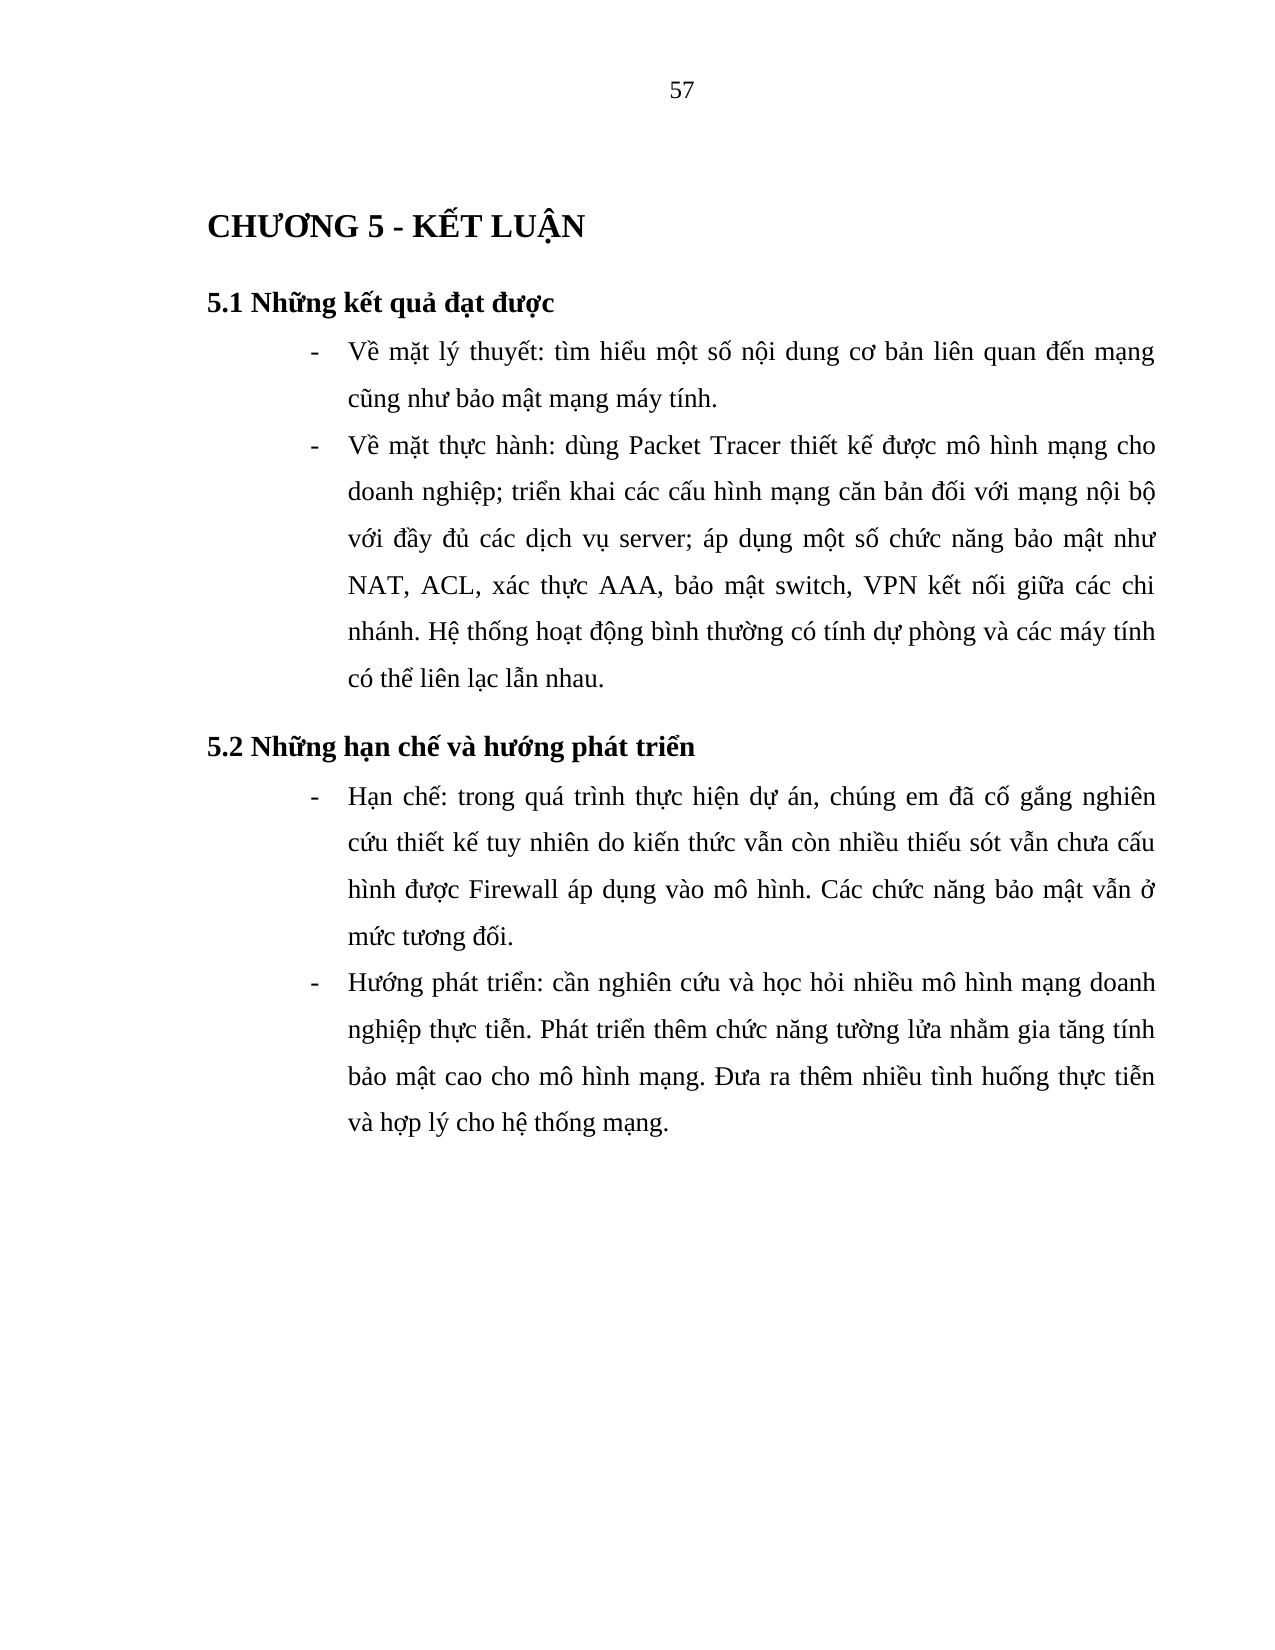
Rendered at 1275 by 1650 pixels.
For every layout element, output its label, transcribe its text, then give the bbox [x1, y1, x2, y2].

subtitle Những kết quả đạt được [207, 285, 1157, 319]
subtitle Những hạn chế và hướng phát triển [207, 729, 1157, 763]
list Hạn chế: trong quá trình thực hiện dự án, chúng em đã cố gắng nghiên cứu thiết kế tuy nhiên do kiến thức vẫn còn nhiều thiếu sót vẫn chưa cấu hình được Firewall áp dụng vào mô hình. Các chức năng bảo mật vẫn ở mức tương đối. [310, 780, 1157, 951]
subtitle KẾT LUẬN [207, 207, 1157, 245]
list Về mặt lý thuyết: tìm hiểu một số nội dung cơ bản liên quan đến mạng cũng như bảo mật mạng máy tính. [310, 335, 1157, 413]
list Hướng phát triển: cần nghiên cứu và học hỏi nhiều mô hình mạng doanh nghiệp thực tiễn. Phát triển thêm chức năng tường lửa nhằm gia tăng tính bảo mật cao cho mô hình mạng. Đưa ra thêm nhiều tình huống thực tiễn và hợp lý cho hệ thống mạng. [310, 967, 1157, 1138]
list Về mặt thực hành: dùng Packet Tracer thiết kế được mô hình mạng cho doanh nghiệp; triển khai các cấu hình mạng căn bản đối với mạng nội bộ với đầy đủ các dịch vụ server; áp dụng một số chức năng bảo mật như NAT, ACL, xác thực AAA, bảo mật switch, VPN kết nối giữa các chi nhánh. Hệ thống hoạt động bình thường có tính dự phòng và các máy tính có thể liên lạc lẫn nhau. [310, 429, 1157, 693]
